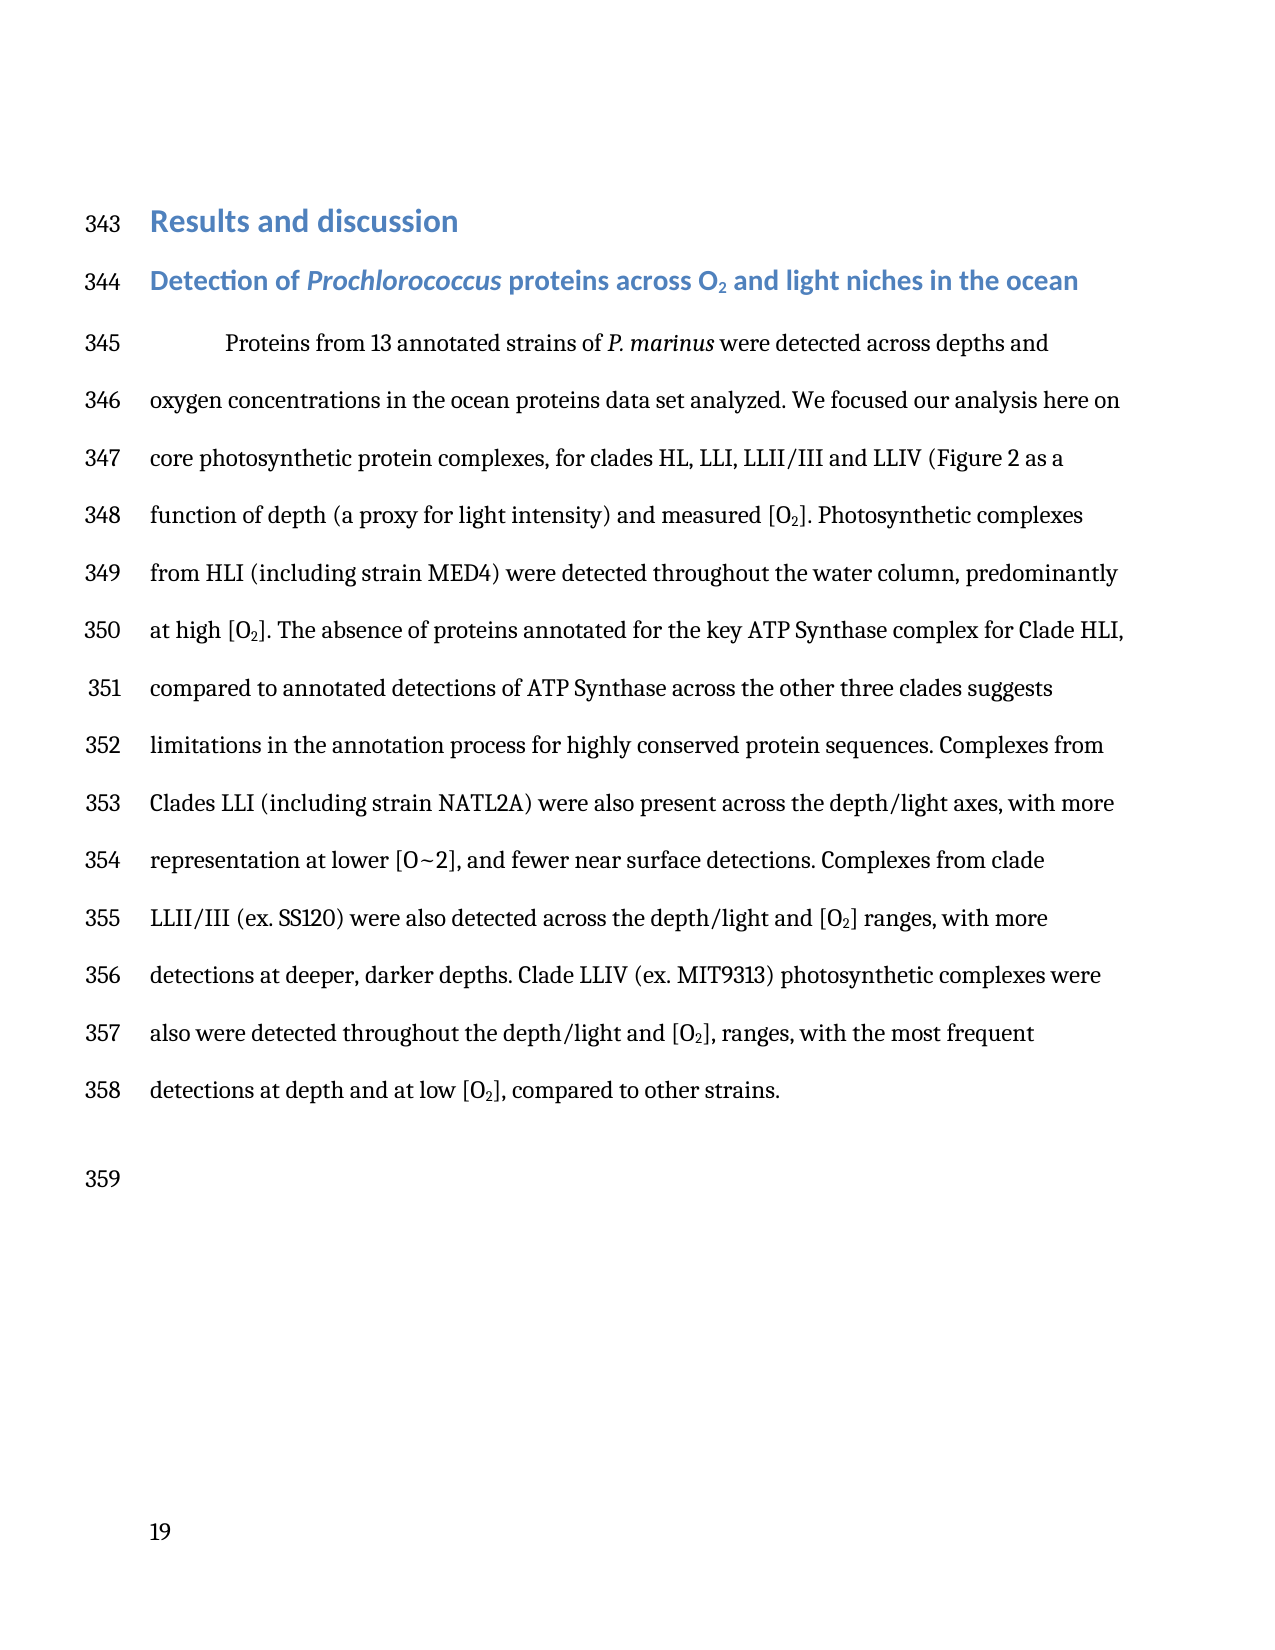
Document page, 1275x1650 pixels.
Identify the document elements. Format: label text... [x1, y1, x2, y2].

text Proteins from 13 annotated strains of P. marinus were detected across depths and oxygen concentrations in the ocean proteins data set analyzed. We focused our analysis here on core photosynthetic protein complexes, for clades HL, LLI, LLII/III and LLIV (Figure 2 as a function of depth (a proxy for light intensity) and measured [O2]. Photosynthetic complexes from HLI (including strain MED4) were detected throughout the water column, predominantly at high [O2]. The absence of proteins annotated for the key ATP Synthase complex for Clade HLI, compared to annotated detections of ATP Synthase across the other three clades suggests limitations in the annotation process for highly conserved protein sequences. Complexes from Clades LLI (including strain NATL2A) were also present across the depth/light axes, with more representation at lower [O~2], and fewer near surface detections. Complexes from clade LLII/III (ex. SS120) were also detected across the depth/light and [O2] ranges, with more detections at deeper, darker depths. Clade LLIV (ex. MIT9313) photosynthetic complexes were also were detected throughout the depth/light and [O2], ranges, with the most frequent detections at depth and at low [O2], compared to other strains. [150, 328, 1125, 1105]
subtitle Results and discussion [150, 200, 1125, 241]
subtitle Detection of Prochlorococcus proteins across O2 and light niches in the ocean [150, 262, 1125, 297]
